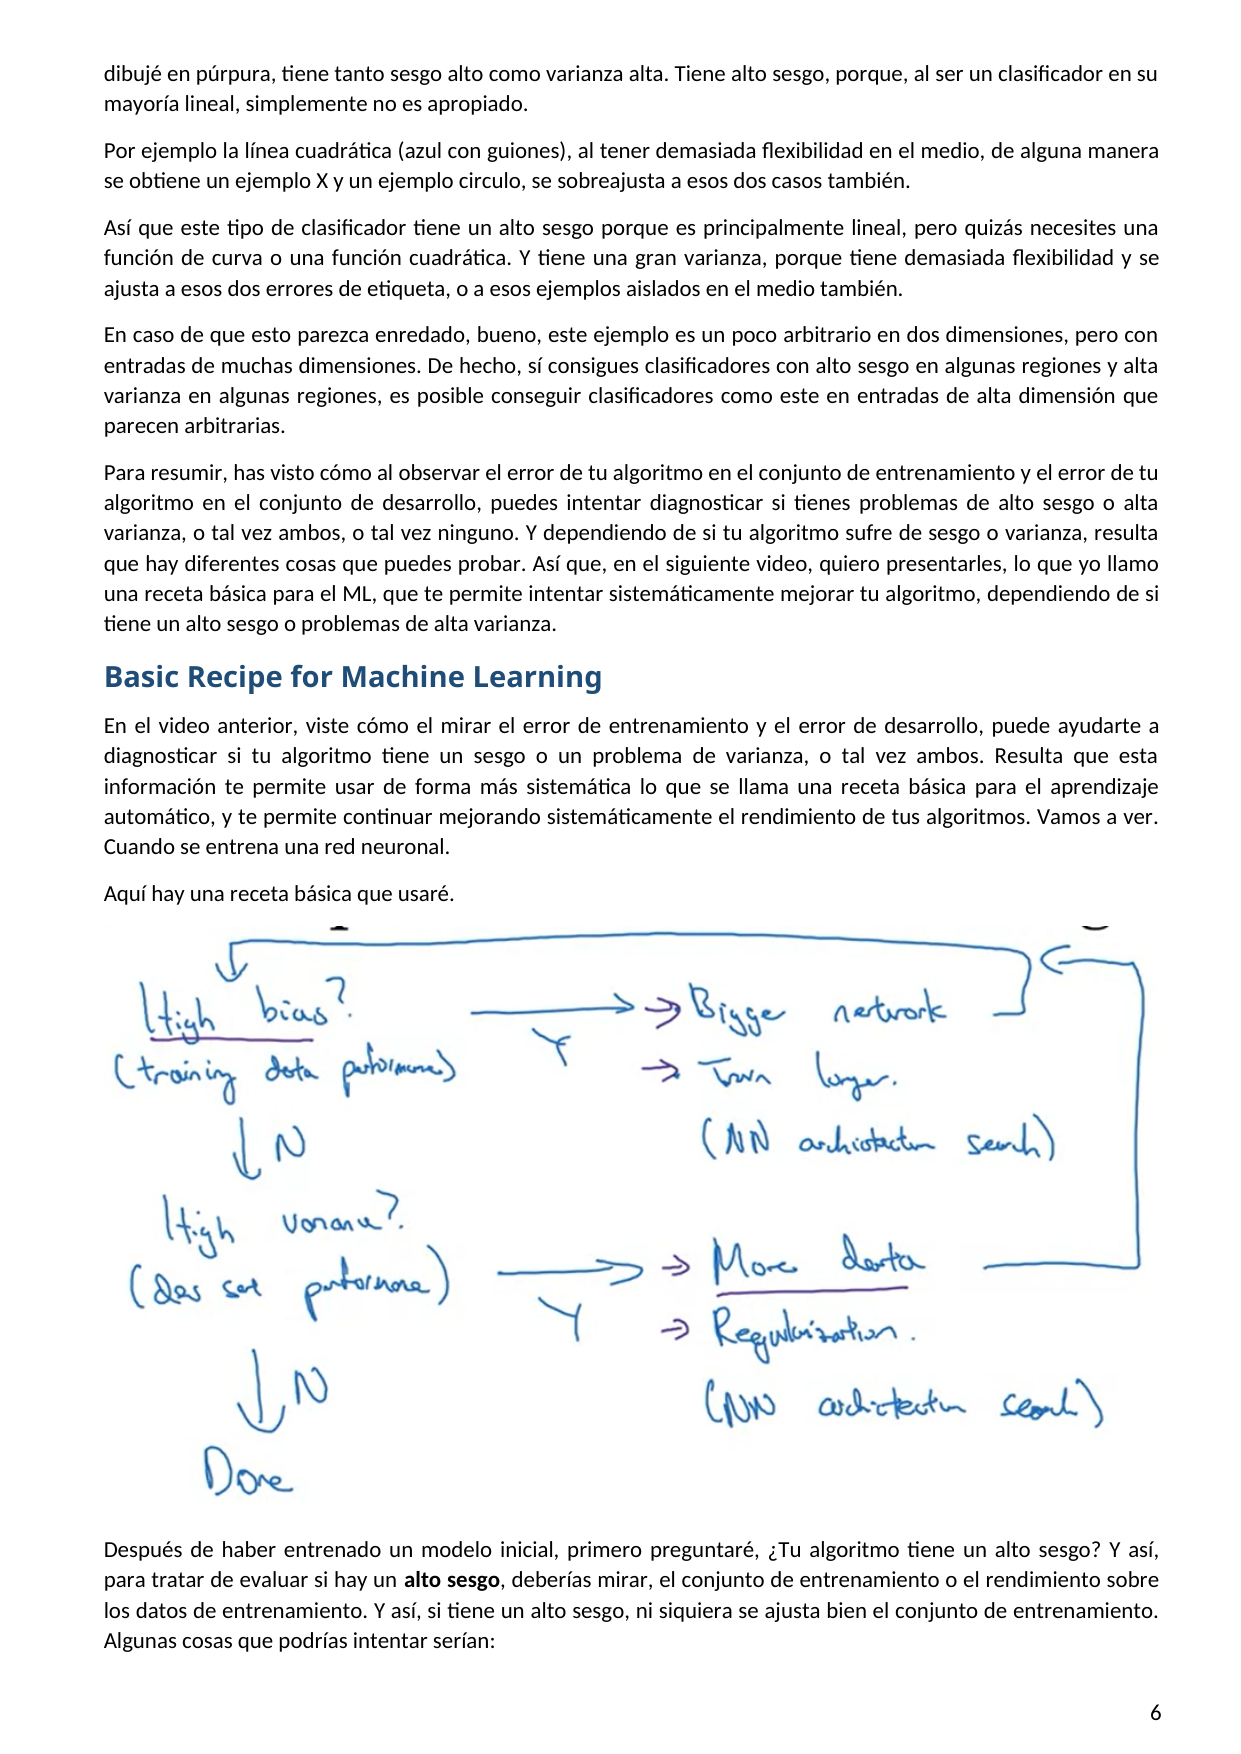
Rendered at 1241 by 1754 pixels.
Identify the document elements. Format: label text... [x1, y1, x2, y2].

text Para resumir, has visto cómo al observar el error de tu algoritmo en el conjunto de entrenamiento y el error de tu algoritmo en el conjunto de desarrollo, puedes intentar diagnosticar si tienes problemas de alto sesgo o alta varianza, o tal vez ambos, o tal vez ninguno. Y dependiendo de si tu algoritmo sufre de sesgo o varianza, resulta que hay diferentes cosas que puedes probar. Así que, en el siguiente video, quiero presentarles, lo que yo llamo una receta básica para el ML, que te permite intentar sistemáticamente mejorar tu algoritmo, dependiendo de si tiene un alto sesgo o problemas de alta varianza. [103, 458, 1161, 637]
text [103, 59, 1161, 117]
text En caso de que esto parezca enredado, bueno, este ejemplo es un poco arbitrario en dos dimensiones, pero con entradas de muchas dimensiones. De hecho, sí consigues clasificadores con alto sesgo en algunas regiones y alta varianza en algunas regiones, es posible conseguir clasificadores como este en entradas de alta dimensión que parecen arbitrarias. [103, 321, 1161, 439]
picture [103, 926, 1162, 1517]
subtitle Basic Recipe for Machine Learning [103, 656, 1161, 696]
text Aquí hay una receta básica que usaré. [103, 879, 1161, 907]
text Así que este tipo de clasificador tiene un alto sesgo porque es principalmente lineal, pero quizás necesites una función de curva o una función cuadrática. Y tiene una gran varianza, porque tiene demasiada flexibilidad y se ajusta a esos dos errores de etiqueta, o a esos ejemplos aislados en el medio también. [103, 213, 1161, 302]
text En el video anterior, viste cómo el mirar el error de entrenamiento y el error de desarrollo, puede ayudarte a diagnosticar si tu algoritmo tiene un sesgo o un problema de varianza, o tal vez ambos. Resulta que esta información te permite usar de forma más sistemática lo que se llama una receta básica para el aprendizaje automático, y te permite continuar mejorando sistemáticamente el rendimiento de tus algoritmos. Vamos a ver. Cuando se entrena una red neuronal. [103, 711, 1161, 860]
text Después de haber entrenado un modelo inicial, primero preguntaré, ¿Tu algoritmo tiene un alto sesgo? Y así, para tratar de evaluar si hay un alto sesgo, deberías mirar, el conjunto de entrenamiento o el rendimiento sobre los datos de entrenamiento. Y así, si tiene un alto sesgo, ni siquiera se ajusta bien el conjunto de entrenamiento. Algunas cosas que podrías intentar serían: [103, 1535, 1161, 1654]
text Por ejemplo la línea cuadrática (azul con guiones), al tener demasiada flexibilidad en el medio, de alguna manera se obtiene un ejemplo X y un ejemplo circulo, se sobreajusta a esos dos casos también. [103, 136, 1161, 194]
